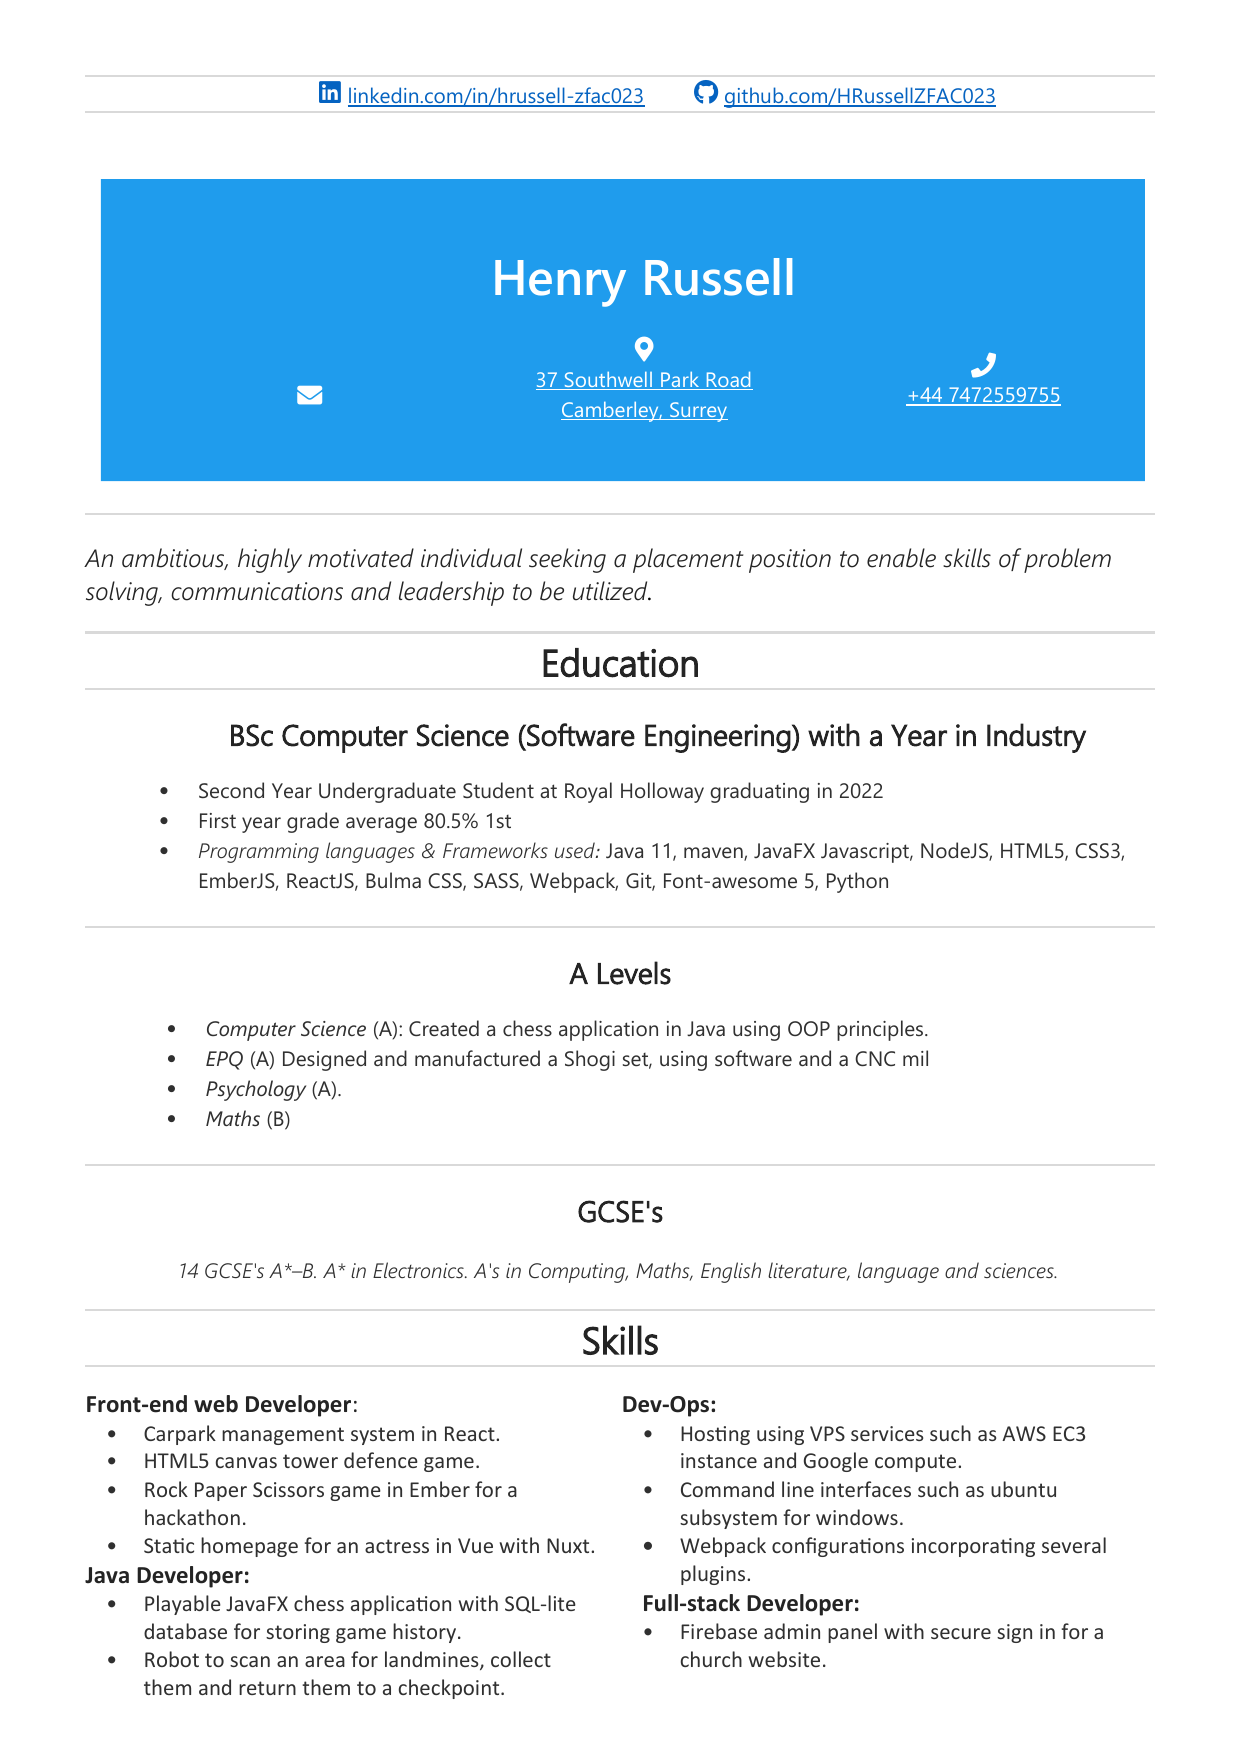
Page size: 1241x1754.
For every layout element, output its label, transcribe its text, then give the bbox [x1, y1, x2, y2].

list Programming languages & Frameworks used: Java 11, maven, JavaFX Javascript, NodeJS, HTML5, CSS3, EmberJS, ReactJS, Bulma CSS, SASS, Webpack, Git, Font-awesome 5, Python [160, 834, 1155, 894]
list Computer Science (A): Created a chess application in Java using OOP principles. [168, 1012, 1155, 1042]
text Dev-Ops: [622, 1388, 1155, 1419]
list EPQ (A) Designed and manufactured a Shogi set, using software and a CNC mil [168, 1042, 1155, 1072]
list Maths (B) [168, 1102, 1155, 1132]
list HTML5 canvas tower defence game. [106, 1447, 604, 1475]
list Second Year Undergraduate Student at Royal Holloway graduating in 2022 [160, 774, 1155, 804]
text Full-stack Developer: [642, 1587, 1155, 1617]
list Static homepage for an actress in Vue with Nuxt. [106, 1531, 604, 1559]
text 14 GCSE's A*–B. A* in Electronics. A's in Computing, Maths, English literature, language and sciences. [85, 1254, 1155, 1284]
text An ambitious, highly motivated individual seeking a placement position to enable skills of problem solving, communications and leadership to be utilized. [85, 540, 1155, 606]
subtitle GCSE's [85, 1187, 1155, 1229]
text Front-end web Developer: [85, 1388, 604, 1419]
list Firebase admin panel with secure sign in for a church website. [642, 1617, 1155, 1673]
list First year grade average 80.5% 1st [160, 804, 1155, 834]
list Webpack configurations incorporating several plugins. [642, 1531, 1155, 1587]
subtitle A Levels [85, 948, 1155, 991]
list Hosting using VPS services such as AWS EC3 instance and Google compute. [642, 1419, 1155, 1475]
list Robot to scan an area for landmines, collect them and return them to a checkpoint. [106, 1645, 604, 1701]
list Playable JavaFX chess application with SQL-lite database for storing game history. [106, 1589, 604, 1645]
list Psychology (A). [168, 1072, 1155, 1102]
subtitle BSc Computer Science (Software Engineering) with a Year in Industry [160, 710, 1155, 753]
text Java Developer: [85, 1559, 604, 1589]
subtitle Education [85, 634, 1155, 688]
subtitle Skills [85, 1311, 1155, 1365]
list Carpark management system in React. [106, 1419, 604, 1447]
list Command line interfaces such as ubuntu subsystem for windows. [642, 1475, 1155, 1531]
list Rock Paper Scissors game in Ember for a hackathon. [106, 1475, 604, 1531]
